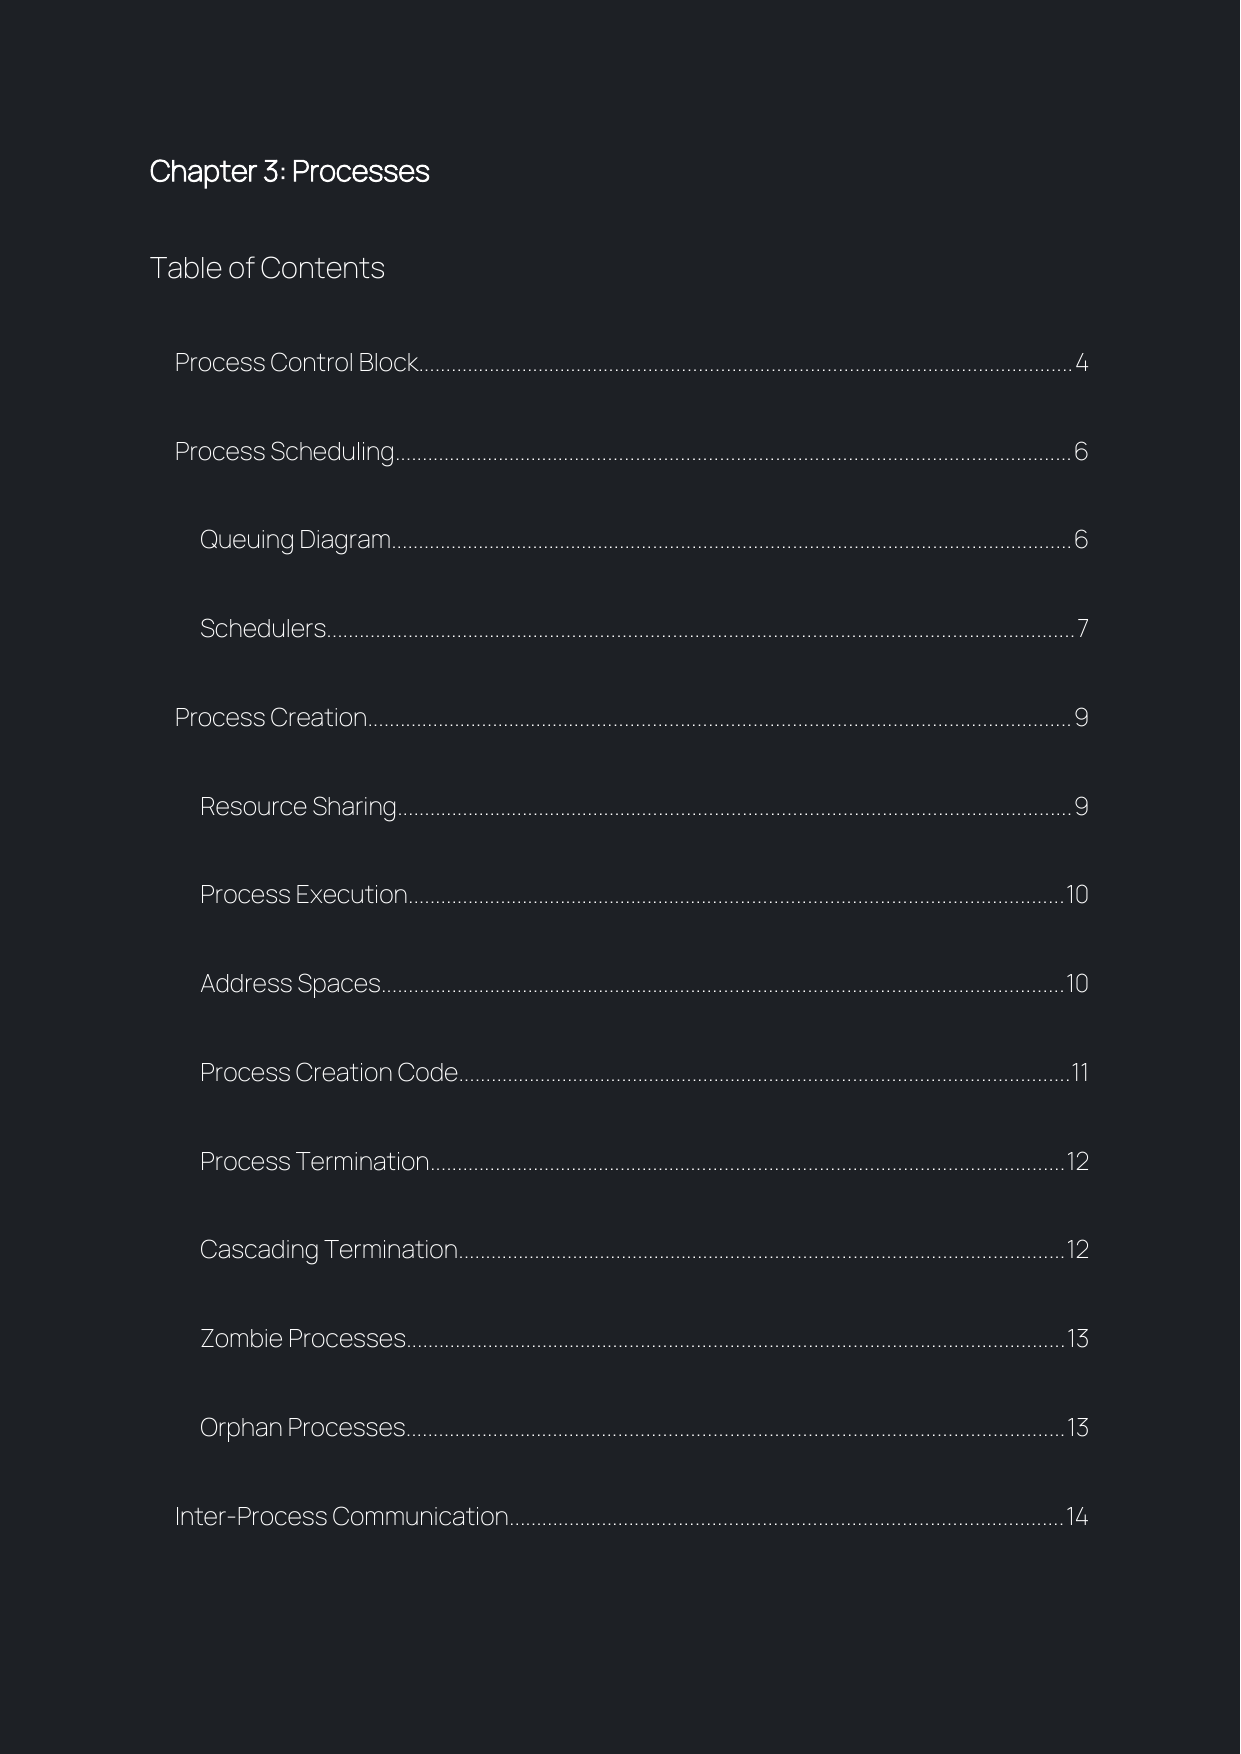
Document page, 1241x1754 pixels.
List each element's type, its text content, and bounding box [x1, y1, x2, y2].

text Chapter 3: Processes [150, 150, 1090, 190]
